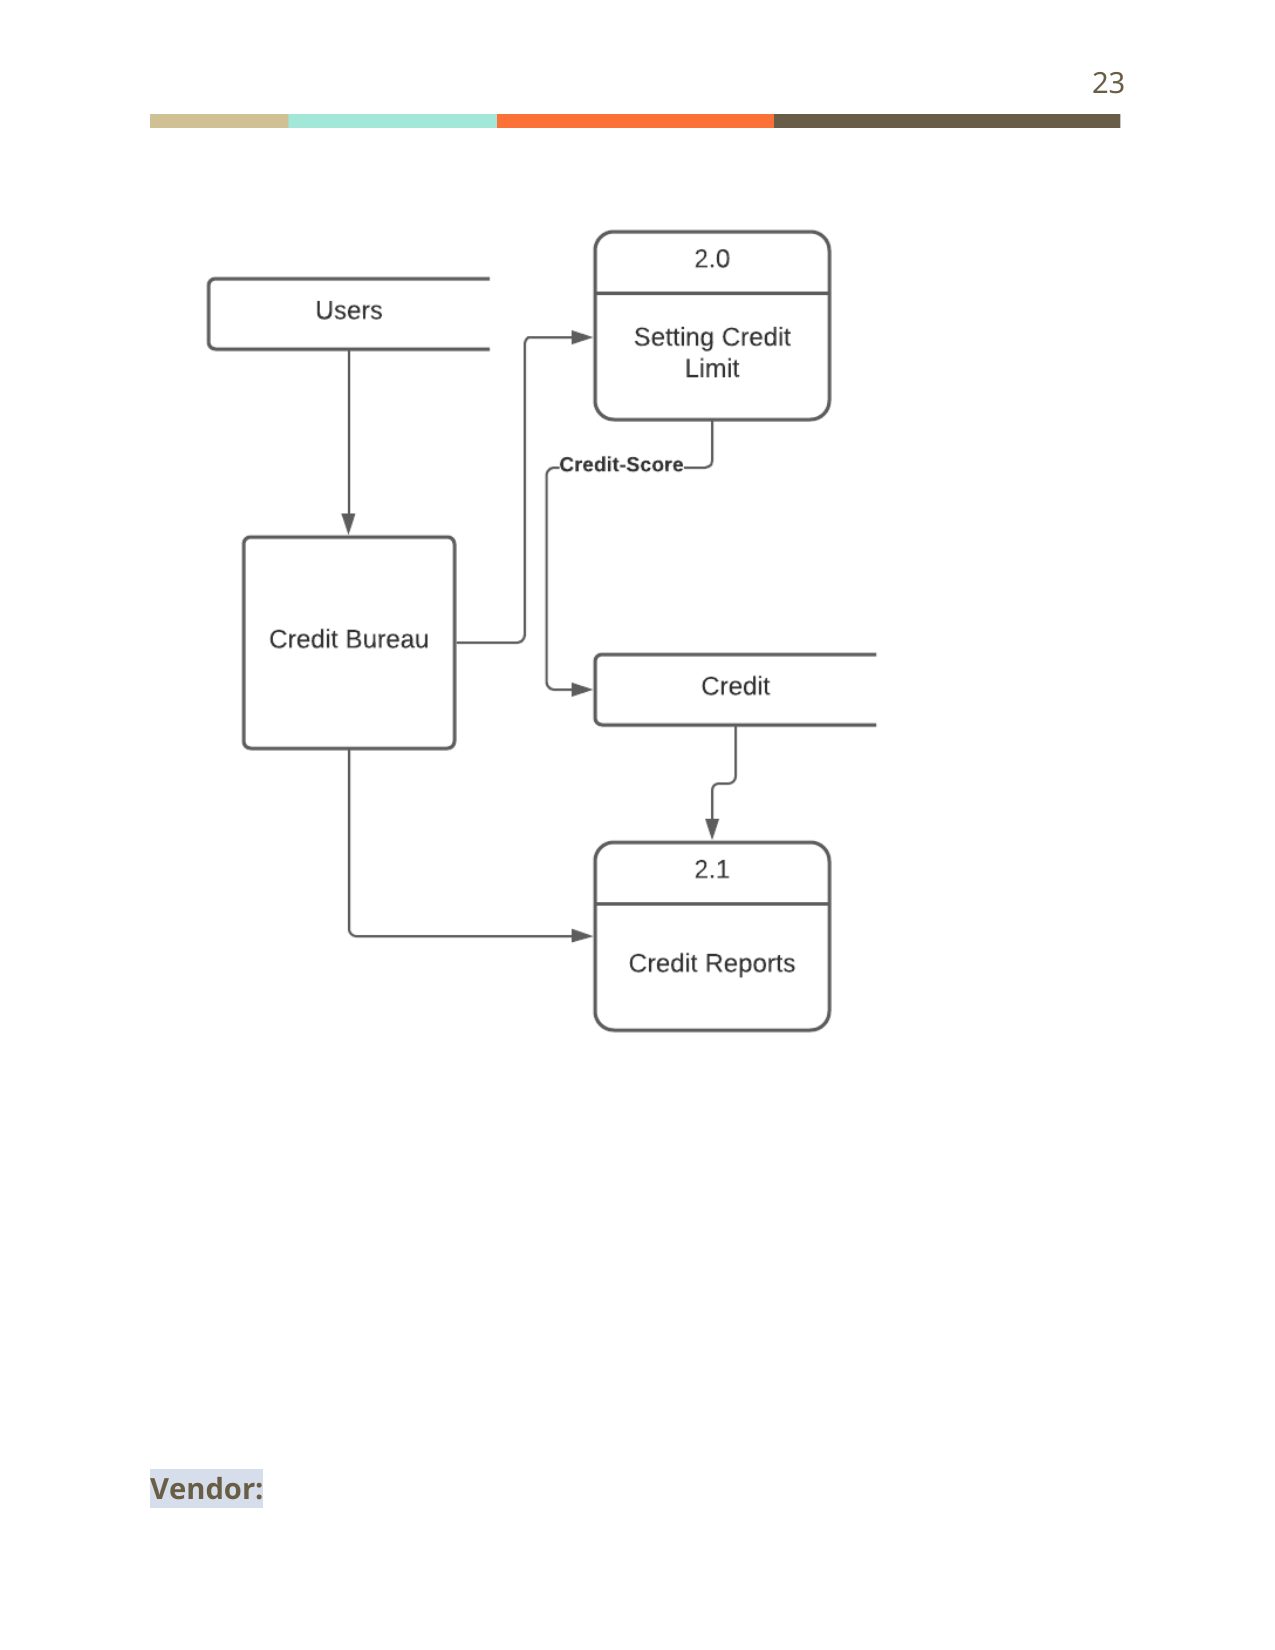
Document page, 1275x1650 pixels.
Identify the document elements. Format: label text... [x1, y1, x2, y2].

text Vendor: [150, 1468, 1125, 1508]
picture [150, 114, 1121, 128]
picture [150, 166, 936, 1096]
